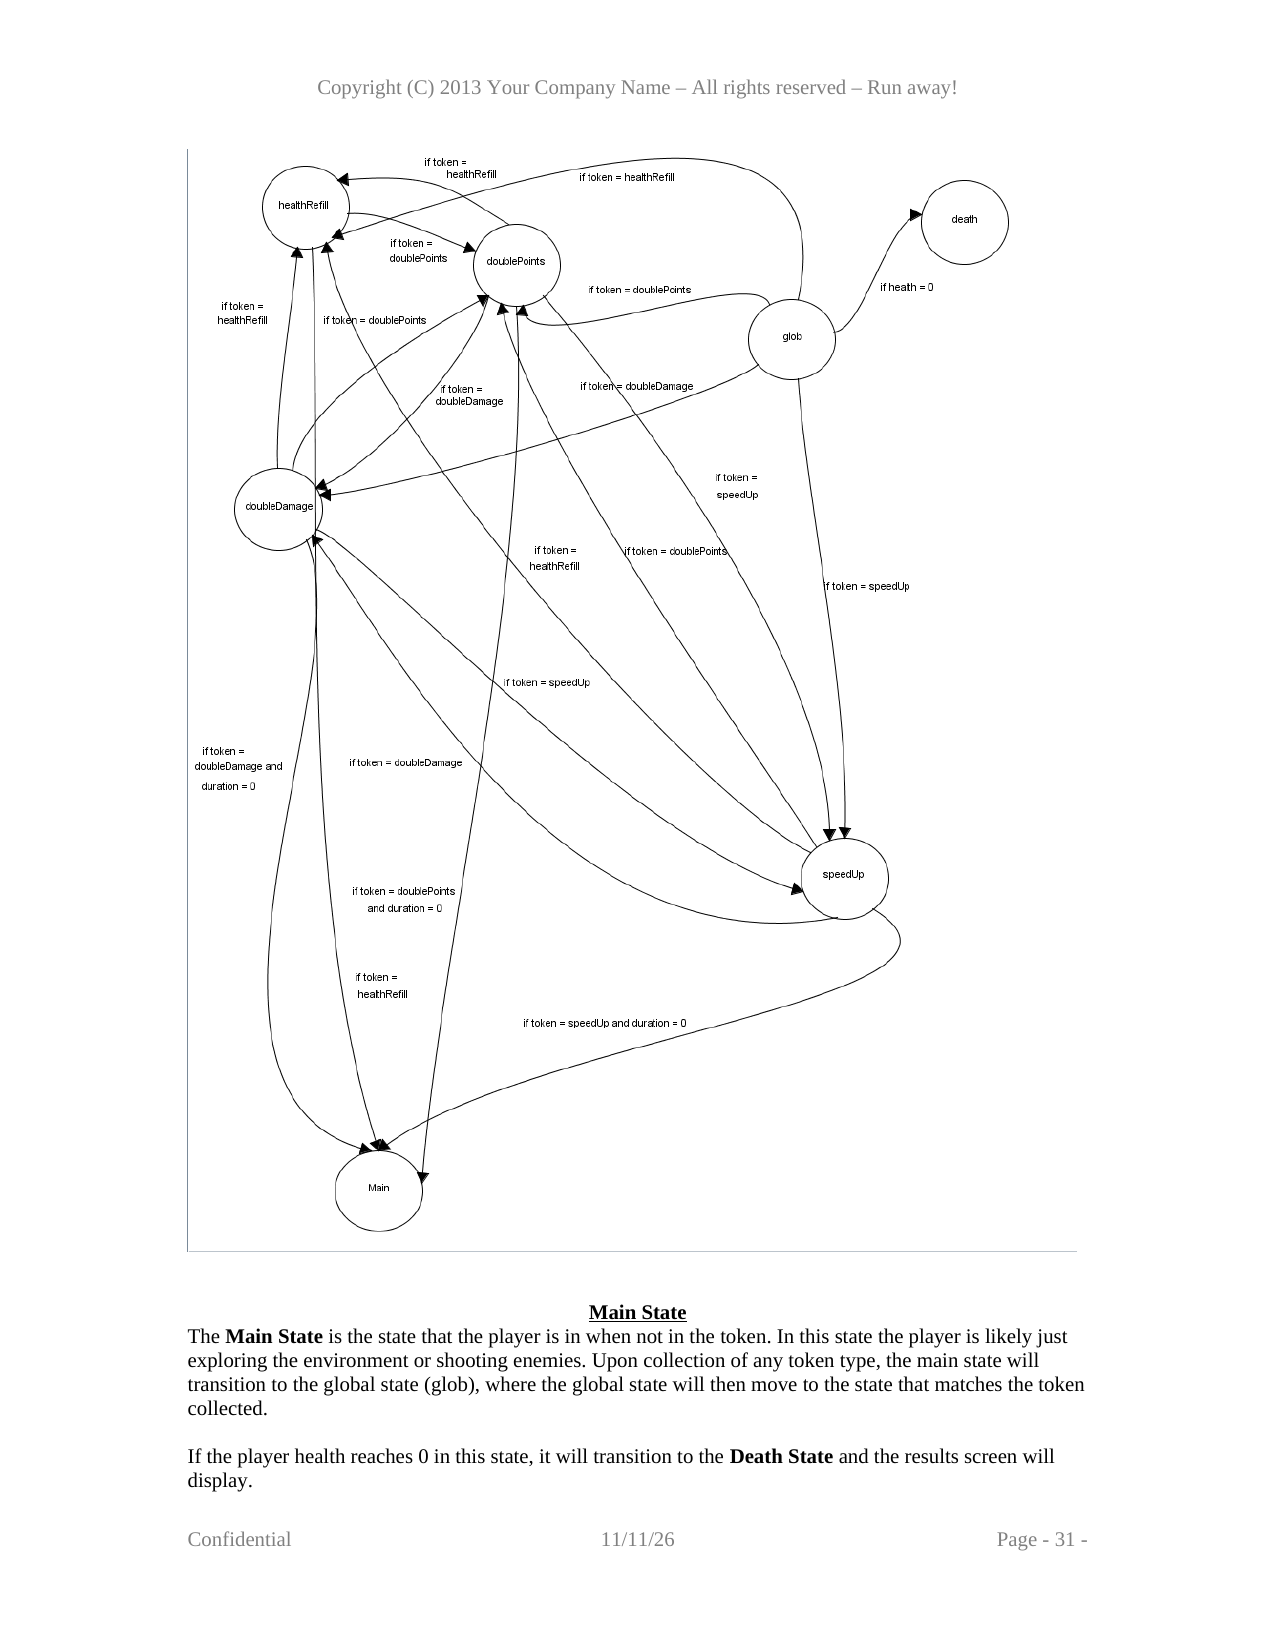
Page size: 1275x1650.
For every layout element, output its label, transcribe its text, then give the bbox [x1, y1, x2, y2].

picture [187, 149, 1077, 1252]
subtitle Main State [187, 1300, 1087, 1324]
text The Main State is the state that the player is in when not in the token. In this state the player is likely just exploring the environment or shooting enemies. Upon collection of any token type, the main state will transition to the global state (glob), where the global state will then move to the state that matches the token collected. [187, 1324, 1087, 1420]
text If the player health reaches 0 in this state, it will transition to the Death State and the results screen will display. [187, 1444, 1087, 1492]
